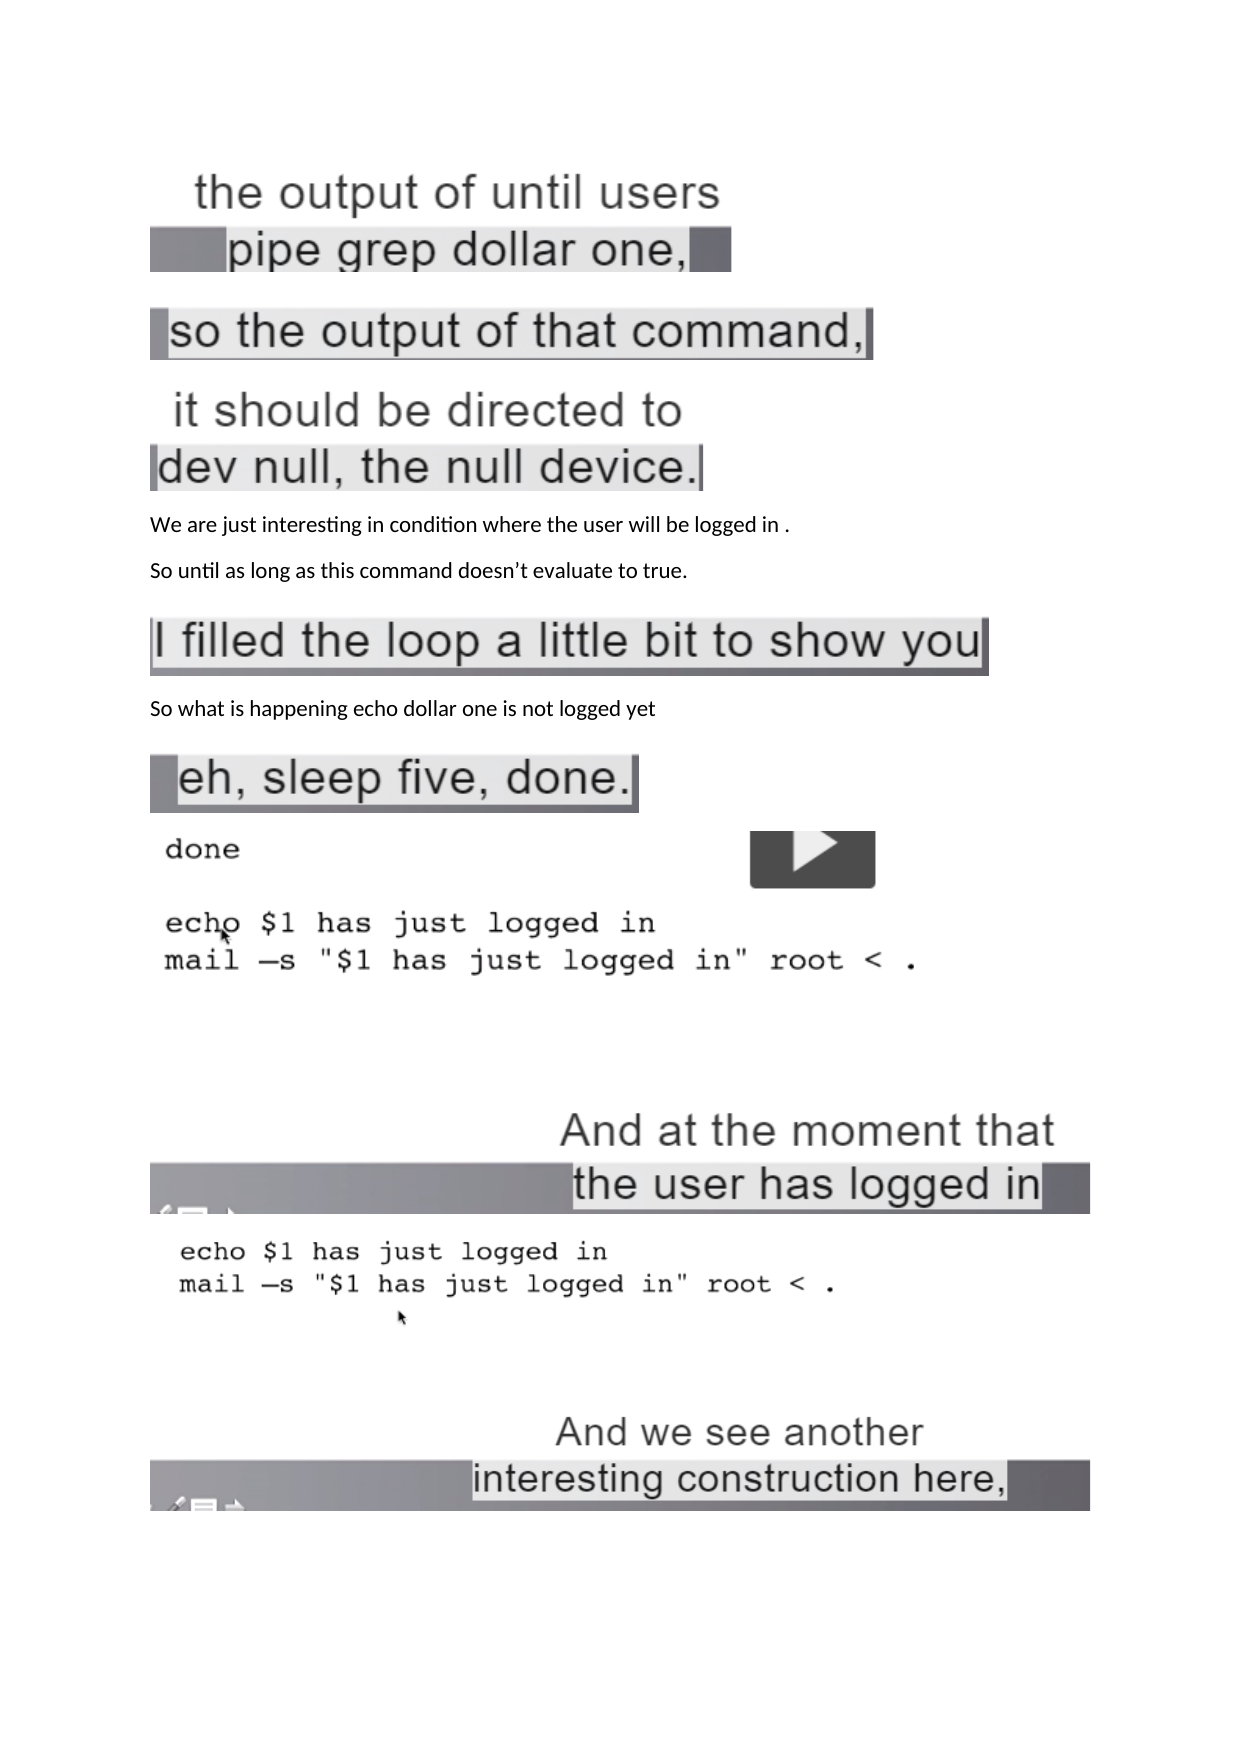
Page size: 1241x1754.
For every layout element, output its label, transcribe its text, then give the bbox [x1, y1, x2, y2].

picture [150, 741, 639, 813]
picture [150, 831, 1091, 1214]
picture [150, 150, 732, 272]
text So what is happening echo dollar one is not logged yet [150, 694, 1090, 722]
picture [150, 603, 989, 676]
text We are just interesting in condition where the user will be logged in . [150, 510, 1090, 538]
picture [150, 290, 874, 360]
picture [150, 378, 704, 491]
picture [150, 1232, 1091, 1511]
text So until as long as this command doesn’t evaluate to true. [150, 557, 1090, 584]
